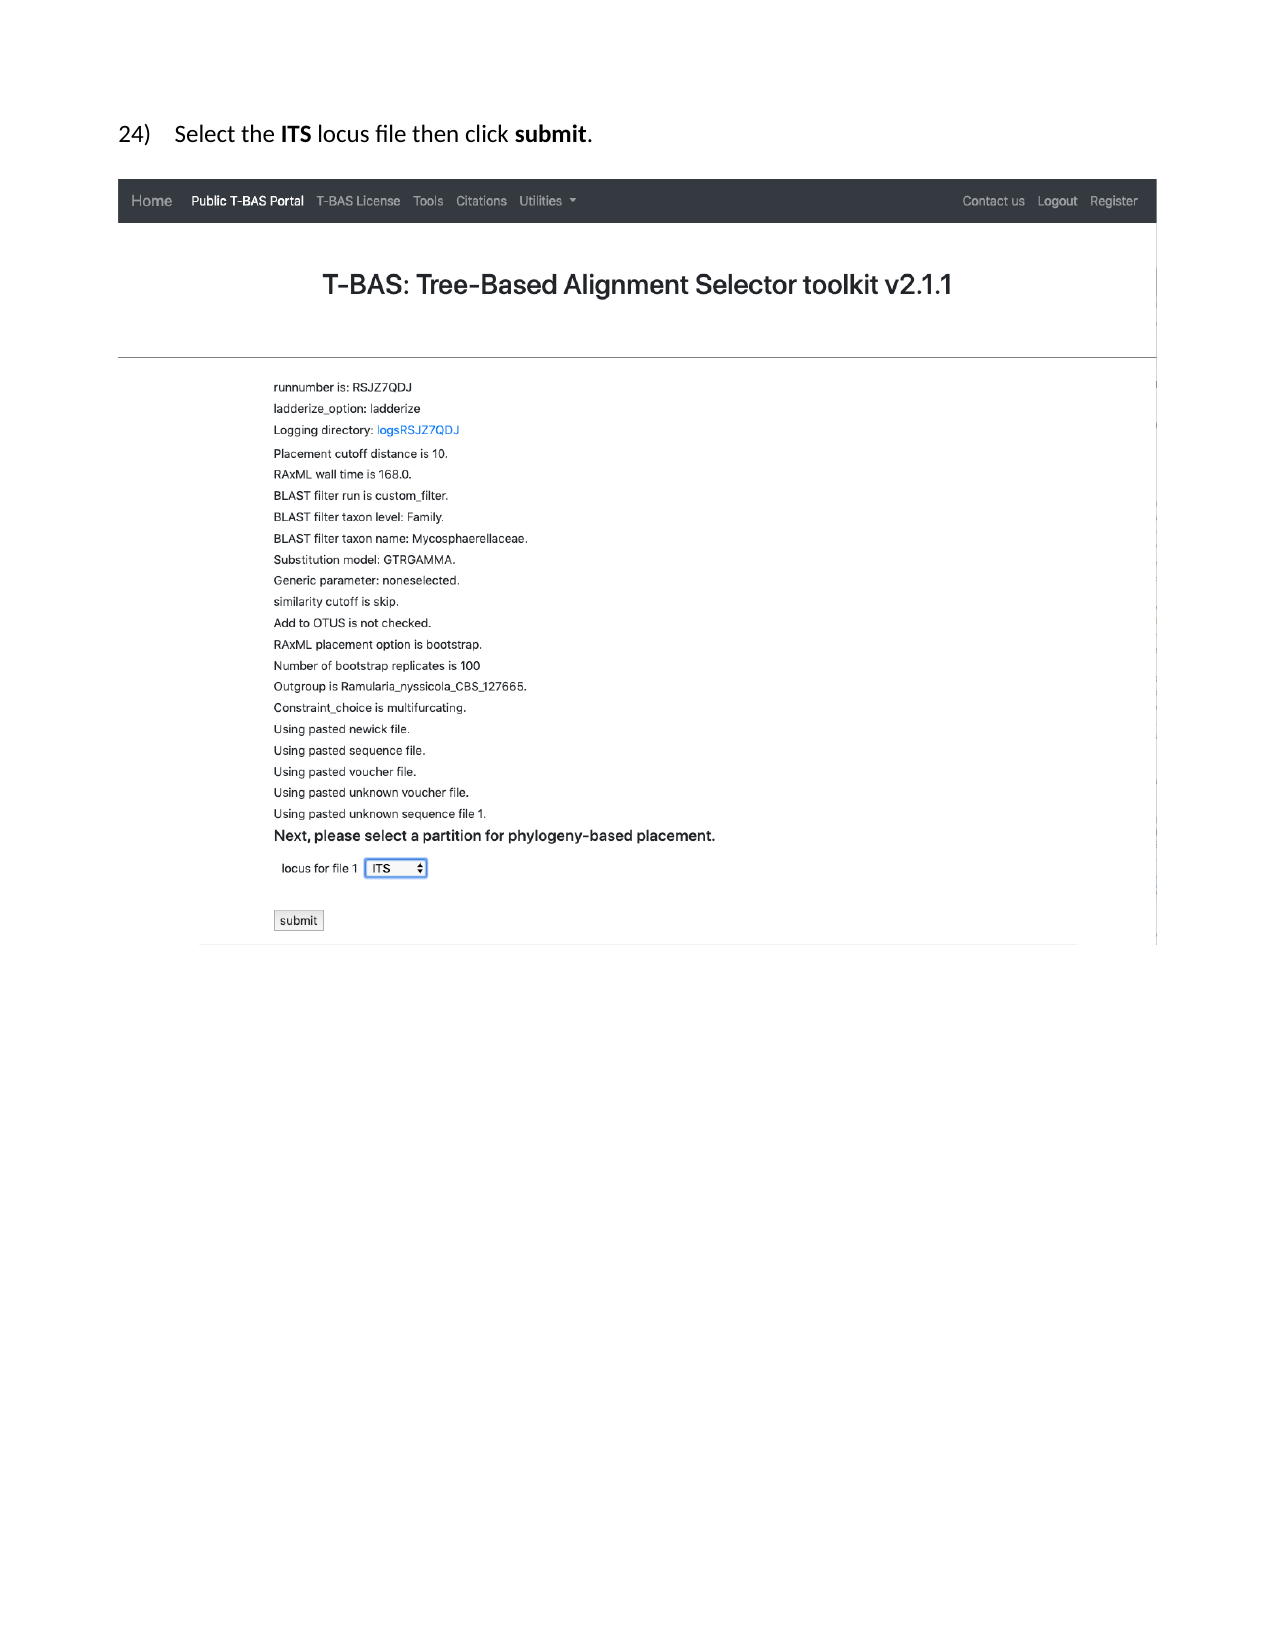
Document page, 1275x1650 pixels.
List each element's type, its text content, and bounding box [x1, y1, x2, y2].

picture [118, 179, 1157, 945]
list Select the ITS locus file then click submit. [118, 118, 1157, 149]
